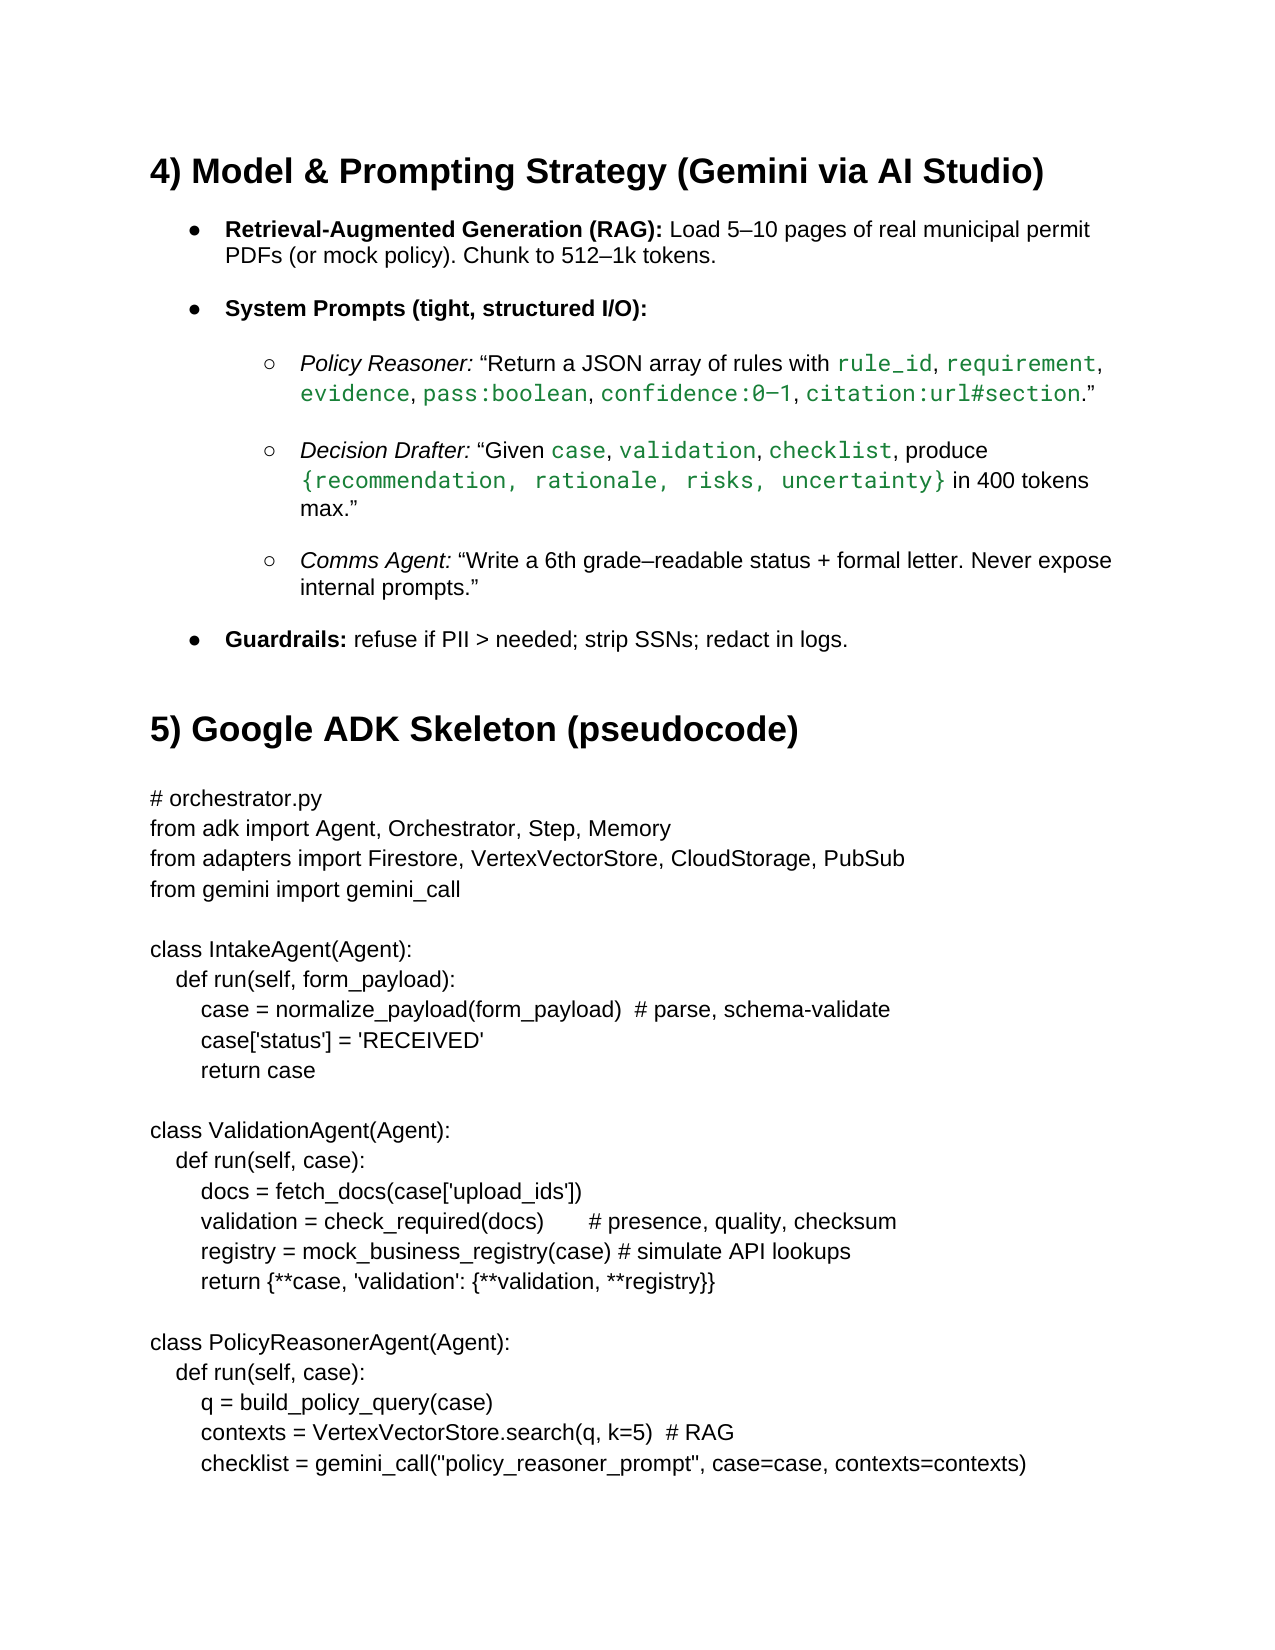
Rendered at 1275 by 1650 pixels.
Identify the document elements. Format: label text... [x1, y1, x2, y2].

text contexts = VertexVectorStore.search(q, k=5) # RAG [150, 1419, 1125, 1446]
list Policy Reasoner: “Return a JSON array of rules with rule_id, requirement, evidence, pass:boolean, confidence:0–1, citation:url#section.” [262, 347, 1125, 434]
text def run(self, case): [150, 1147, 1125, 1174]
text q = build_policy_query(case) [150, 1389, 1125, 1416]
text return {**case, 'validation': {**validation, **registry}} [150, 1268, 1125, 1295]
text 5) Google ADK Skeleton (pseudocode) [150, 708, 1125, 749]
list System Prompts (tight, structured I/O): [187, 295, 1125, 347]
text docs = fetch_docs(case['upload_ids']) [150, 1178, 1125, 1204]
list Retrieval-Augmented Generation (RAG): Load 5–10 pages of real municipal permit PDFs (or mock policy). Chunk to 512–1k tokens. [187, 216, 1125, 295]
list Comms Agent: “Write a 6th grade–readable status + formal letter. Never expose internal prompts.” [262, 547, 1125, 626]
text validation = check_required(docs) # presence, quality, checksum [150, 1208, 1125, 1234]
text def run(self, form_payload): [150, 966, 1125, 993]
text class IntakeAgent(Agent): [150, 936, 1125, 962]
text # orchestrator.py [150, 785, 1125, 811]
text from adk import Agent, Orchestrator, Step, Memory [150, 815, 1125, 842]
list Guardrails: refuse if PII > needed; strip SSNs; redact in logs. [187, 626, 1125, 653]
subtitle 4) Model & Prompting Strategy (Gemini via AI Studio) [150, 150, 1125, 191]
list Decision Drafter: “Given case, validation, checklist, produce {recommendation, rationale, risks, uncertainty} in 400 tokens max.” [262, 434, 1125, 547]
text case = normalize_payload(form_payload) # parse, schema-validate [150, 996, 1125, 1023]
text def run(self, case): [150, 1359, 1125, 1385]
text return case [150, 1057, 1125, 1083]
text from gemini import gemini_call [150, 876, 1125, 902]
text case['status'] = 'RECEIVED' [150, 1027, 1125, 1053]
text registry = mock_business_registry(case) # simulate API lookups [150, 1238, 1125, 1264]
text from adapters import Firestore, VertexVectorStore, CloudStorage, PubSub [150, 845, 1125, 872]
text class PolicyReasonerAgent(Agent): [150, 1329, 1125, 1355]
text class ValidationAgent(Agent): [150, 1117, 1125, 1144]
text checklist = gemini_call("policy_reasoner_prompt", case=case, contexts=contexts) [150, 1449, 1125, 1476]
